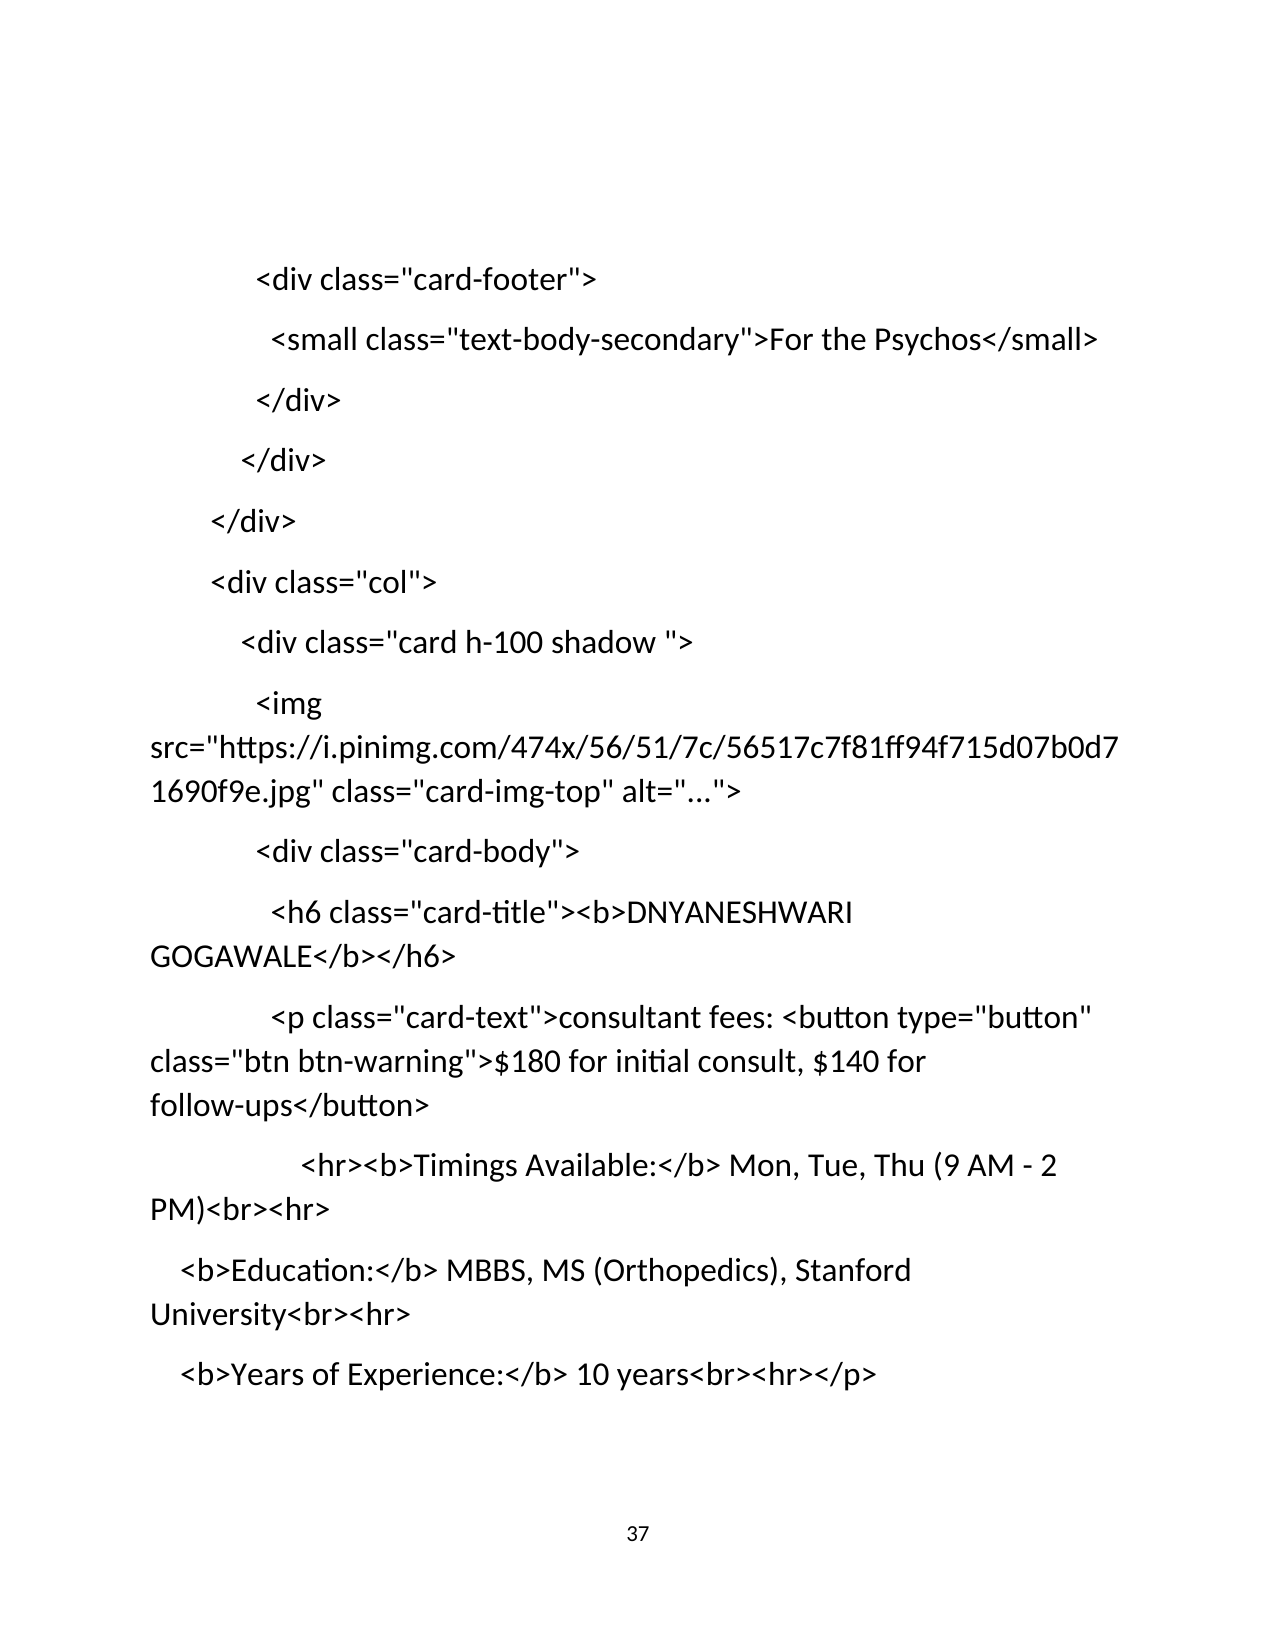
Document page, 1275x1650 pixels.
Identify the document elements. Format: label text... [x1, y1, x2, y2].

text </div> [150, 439, 1125, 480]
text <div class="card-footer"> [150, 257, 1125, 298]
text </div> [150, 379, 1125, 419]
text <div class="card-body"> [150, 830, 1125, 871]
text <b>Years of Experience:</b> 10 years<br><hr></p> [150, 1353, 1125, 1394]
text <p class="card-text">consultant fees: <button type="button" class="btn btn-warning">$180 for initial consult, $140 for follow-ups</button> [150, 996, 1125, 1124]
text <div class="col"> [150, 561, 1125, 601]
text <img src="https://i.pinimg.com/474x/56/51/7c/56517c7f81ff94f715d07b0d71690f9e.jpg" class="card-img-top" alt="..."> [150, 682, 1125, 811]
text </div> [150, 500, 1125, 541]
text <h6 class="card-title"><b>DNYANESHWARI GOGAWALE</b></h6> [150, 891, 1125, 976]
text <small class="text-body-secondary">For the Psychos</small> [150, 318, 1125, 359]
text <div class="card h-100 shadow "> [150, 621, 1125, 662]
text <hr><b>Timings Available:</b> Mon, Tue, Thu (9 AM - 2 PM)<br><hr> [150, 1144, 1125, 1229]
text <b>Education:</b> MBBS, MS (Orthopedics), Stanford University<br><hr> [150, 1249, 1125, 1333]
